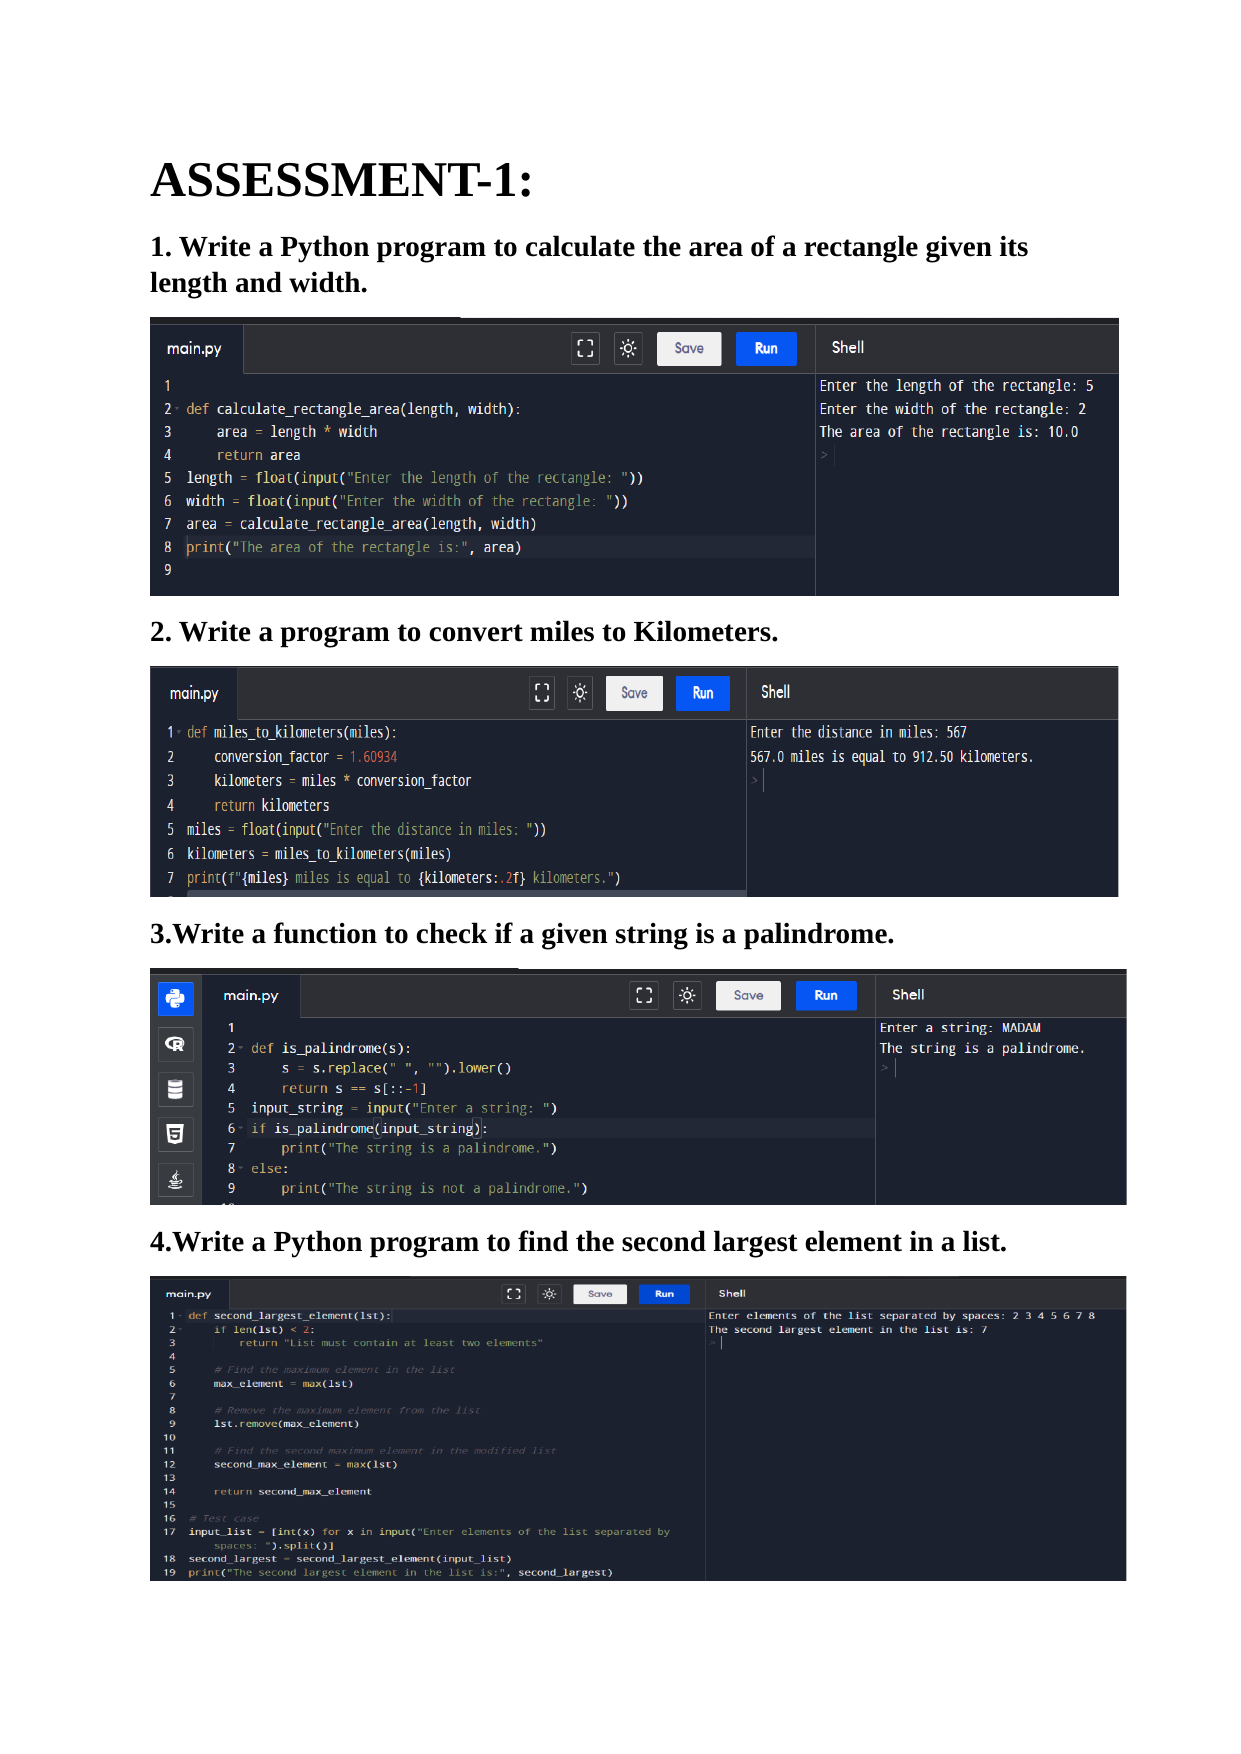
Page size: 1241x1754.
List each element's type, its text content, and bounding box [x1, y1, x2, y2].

text 1. Write a Python program to calculate the area of a rectangle given its length and width. [150, 229, 1090, 298]
text ASSESSMENT-1: [150, 150, 1090, 207]
picture [150, 666, 1119, 897]
picture [150, 968, 1127, 1205]
picture [150, 317, 1119, 596]
text 2. Write a program to convert miles to Kilometers. [150, 614, 1090, 648]
picture [150, 1276, 1127, 1581]
text 3.Write a function to check if a given string is a palindrome. [150, 916, 1090, 949]
text 4.Write a Python program to find the second largest element in a list. [150, 1224, 1090, 1257]
